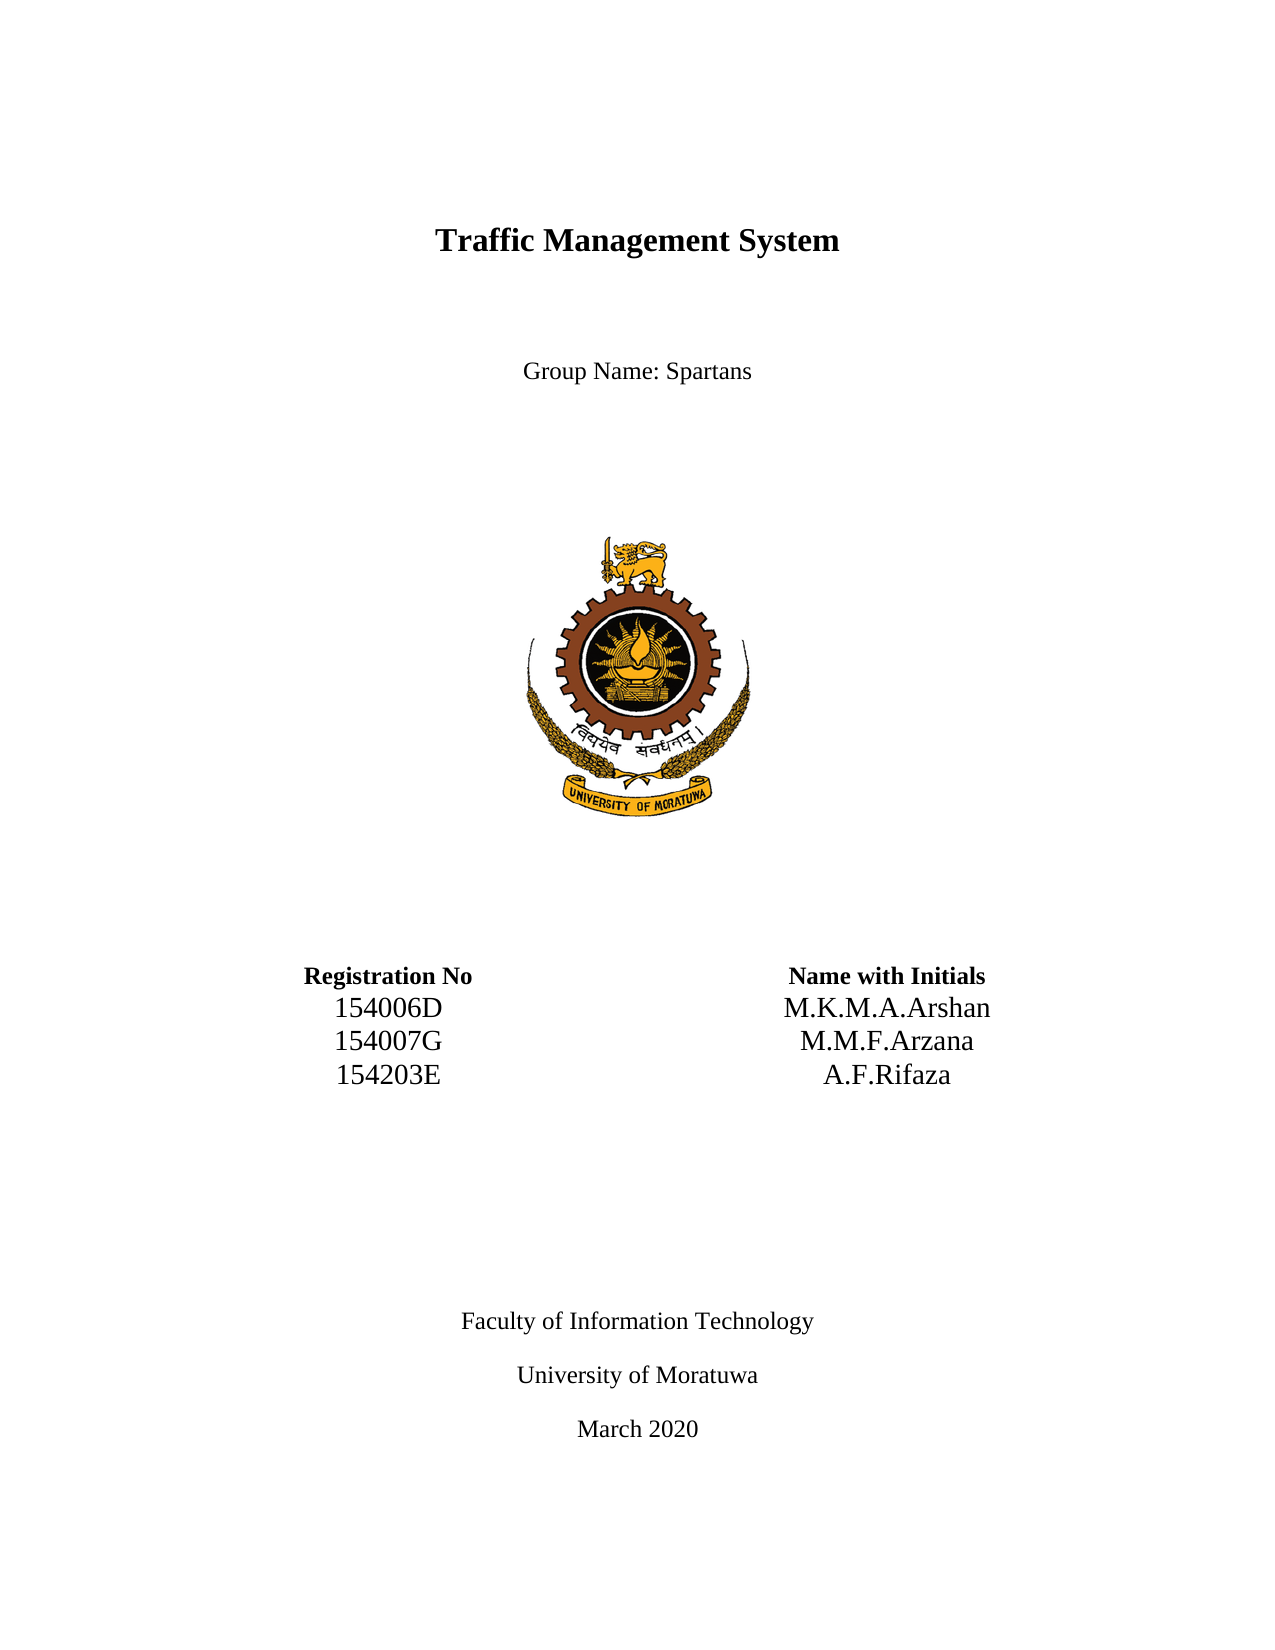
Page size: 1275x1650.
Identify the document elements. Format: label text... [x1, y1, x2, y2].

table_header Name with Initials [638, 961, 1136, 990]
text March 2020 [150, 1414, 1125, 1442]
table_cell A.F.Rifaza [638, 1057, 1136, 1091]
table_header Registration No [139, 961, 637, 990]
text University of Moratuwa [150, 1360, 1125, 1388]
table_cell 154006D [139, 990, 637, 1023]
table_cell 154203E [139, 1057, 637, 1091]
text Group Name: Spartans [150, 356, 1125, 384]
text Faculty of Information Technology [150, 1306, 1125, 1335]
table_cell M.K.M.A.Arshan [638, 990, 1136, 1023]
table_cell 154007G [139, 1024, 637, 1057]
table_cell M.M.F.Arzana [638, 1024, 1136, 1057]
text Traffic Management System [150, 220, 1125, 259]
picture [487, 528, 788, 829]
